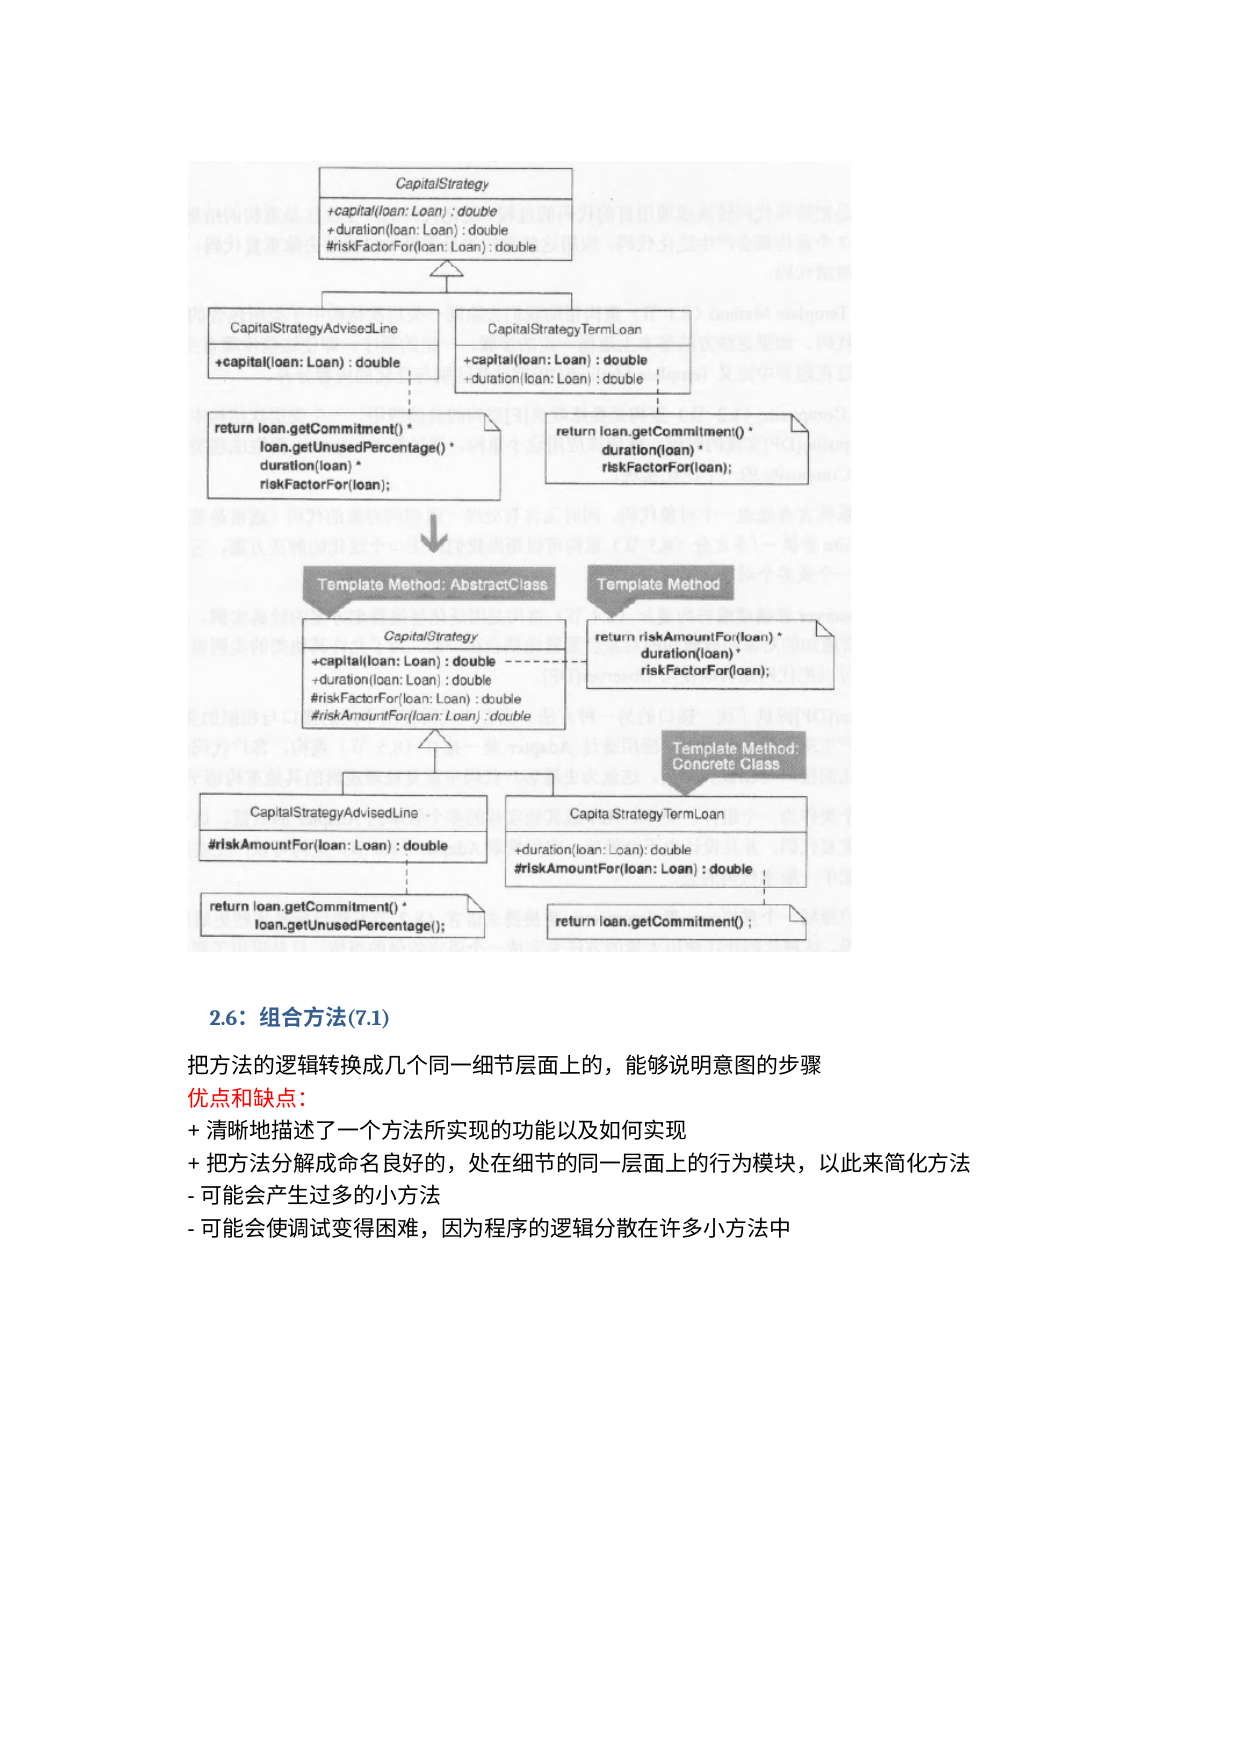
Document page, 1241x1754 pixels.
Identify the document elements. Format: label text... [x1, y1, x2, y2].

picture [187, 161, 852, 952]
subtitle 2.6：组合方法(7.1) [209, 999, 1031, 1032]
text - 可能会使调试变得困难，因为程序的逻辑分散在许多小方法中 [187, 1210, 1053, 1243]
text 优点和缺点： [187, 1080, 1053, 1113]
text 把方法的逻辑转换成几个同一细节层面上的，能够说明意图的步骤 [187, 1048, 1053, 1080]
text - 可能会产生过多的小方法 [187, 1178, 1053, 1210]
text + 清晰地描述了一个方法所实现的功能以及如何实现 [187, 1113, 1053, 1145]
text + 把方法分解成命名良好的，处在细节的同一层面上的行为模块，以此来简化方法 [187, 1145, 1053, 1178]
